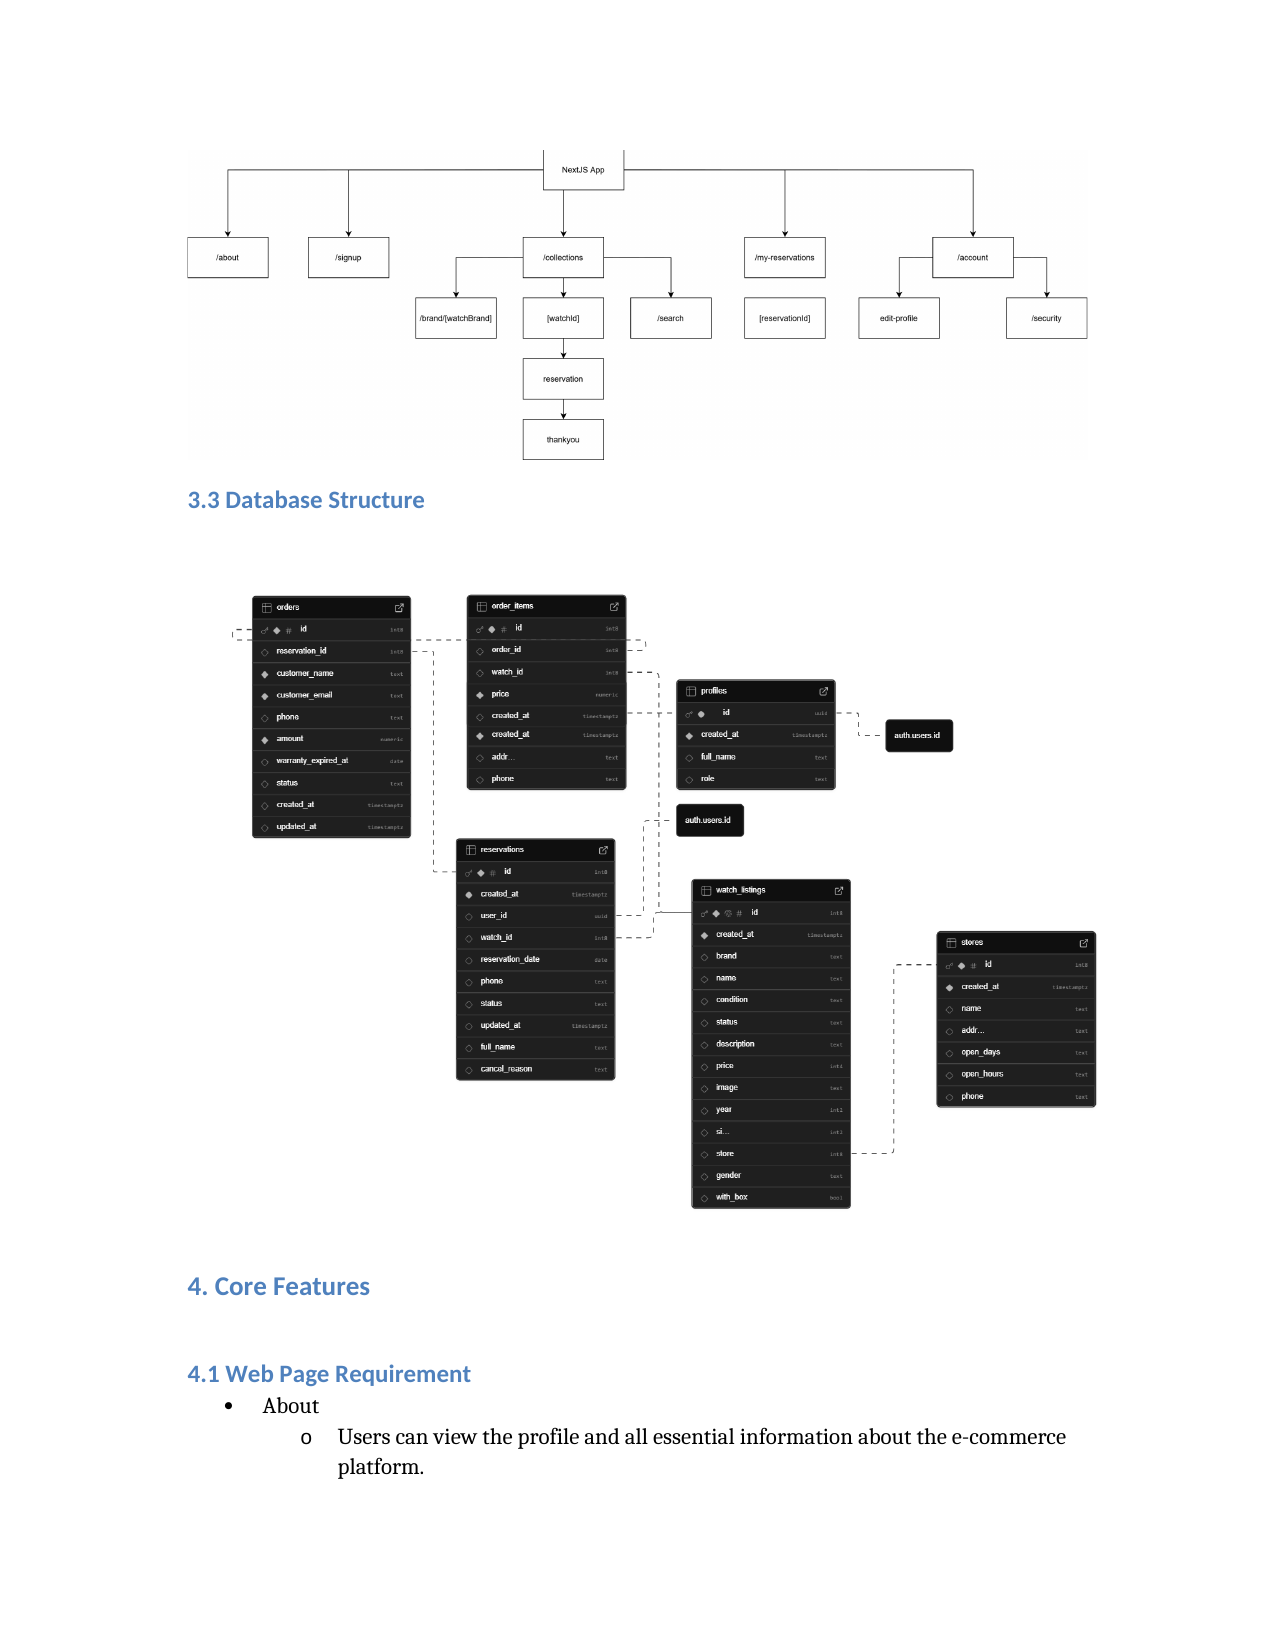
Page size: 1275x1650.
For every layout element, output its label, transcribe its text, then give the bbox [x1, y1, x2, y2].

list Users can view the profile and all essential information about the e-commerce platform. [300, 1423, 1087, 1481]
subtitle 4.1 Web Page Requirement [187, 1358, 1087, 1389]
picture [187, 570, 1171, 1245]
list About [225, 1393, 1087, 1419]
subtitle 4. Core Features [187, 1269, 1087, 1302]
picture [187, 150, 1088, 460]
subtitle 3.3 Database Structure [187, 484, 1087, 514]
